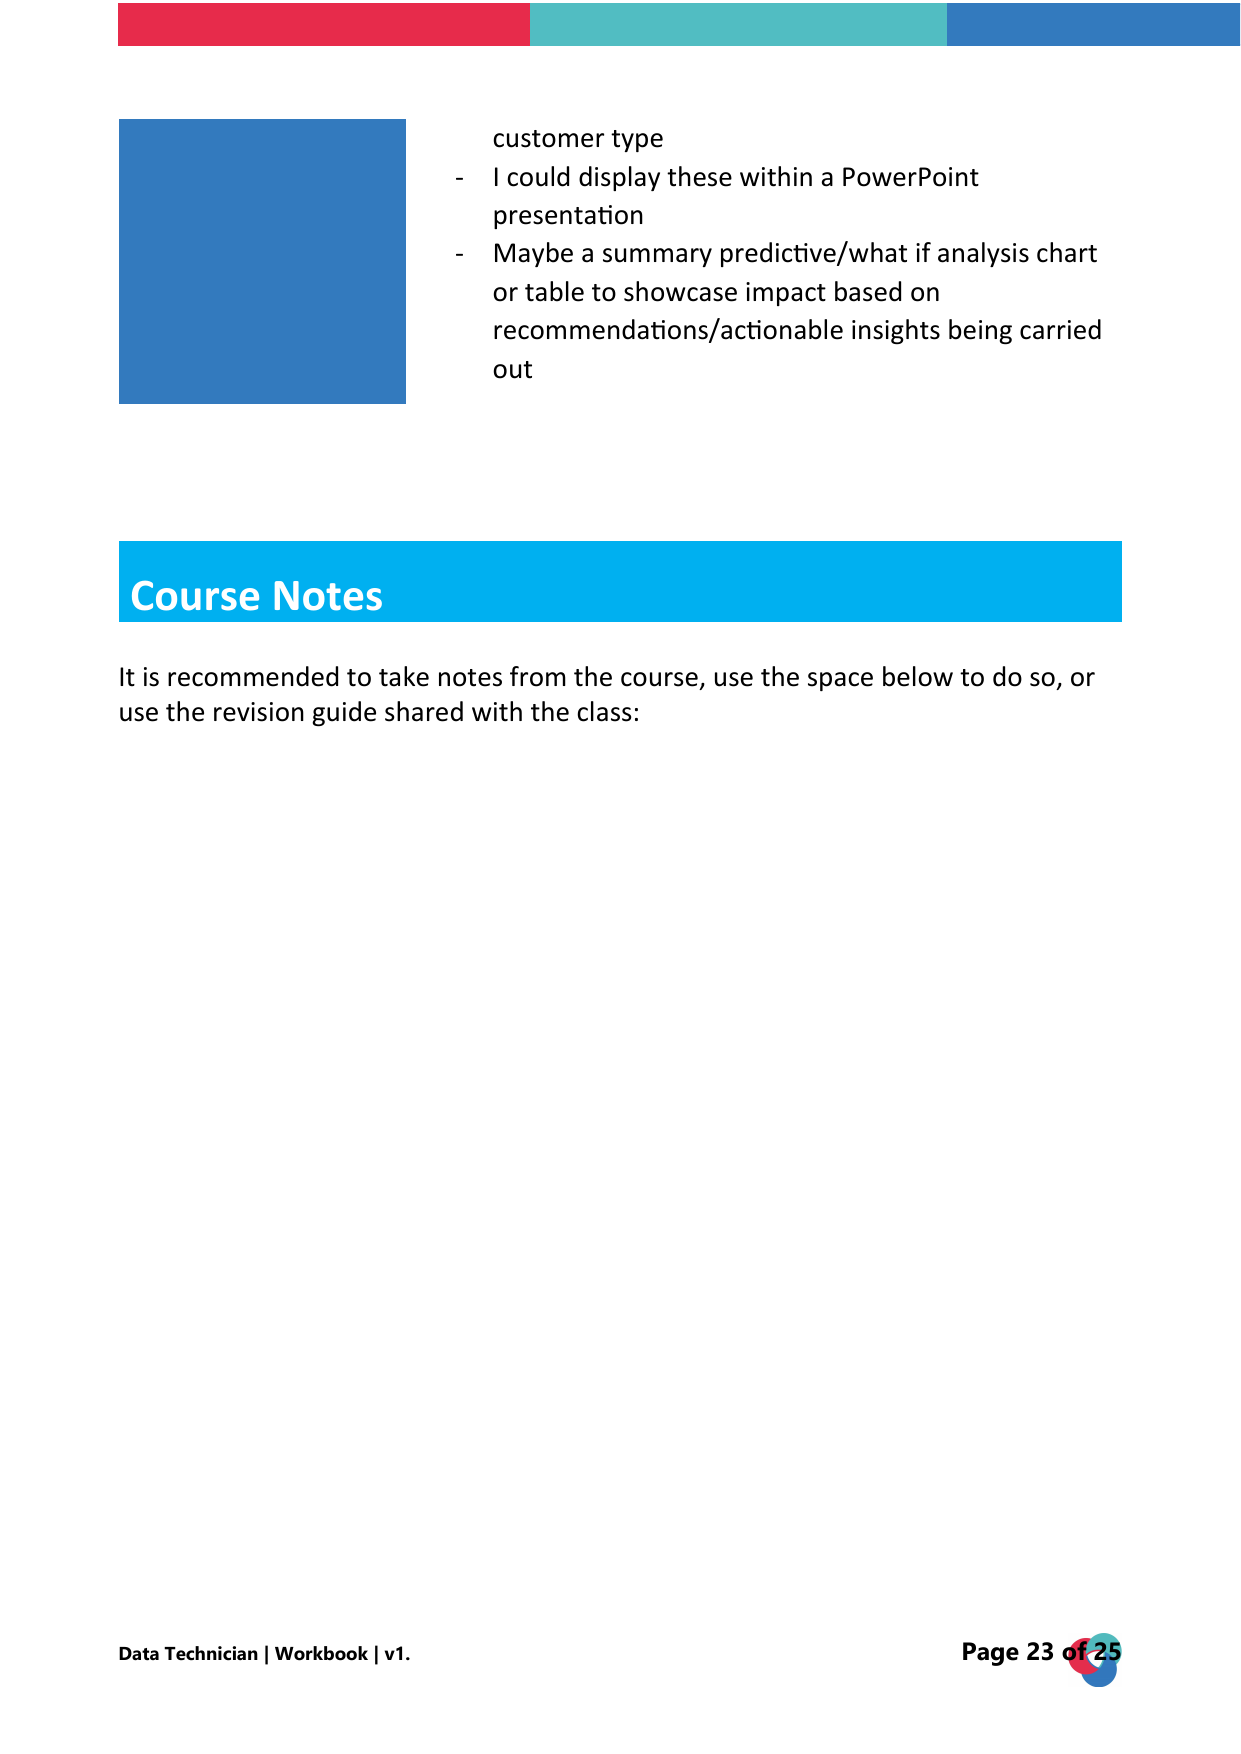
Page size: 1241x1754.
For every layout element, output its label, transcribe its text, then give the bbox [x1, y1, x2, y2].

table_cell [119, 119, 406, 404]
text It is recommended to take notes from the course, use the space below to do so, or use the revision guide shared with the class: [118, 658, 1122, 729]
table_header Course Notes [119, 541, 1122, 622]
picture [1068, 1633, 1123, 1687]
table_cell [407, 119, 1121, 404]
